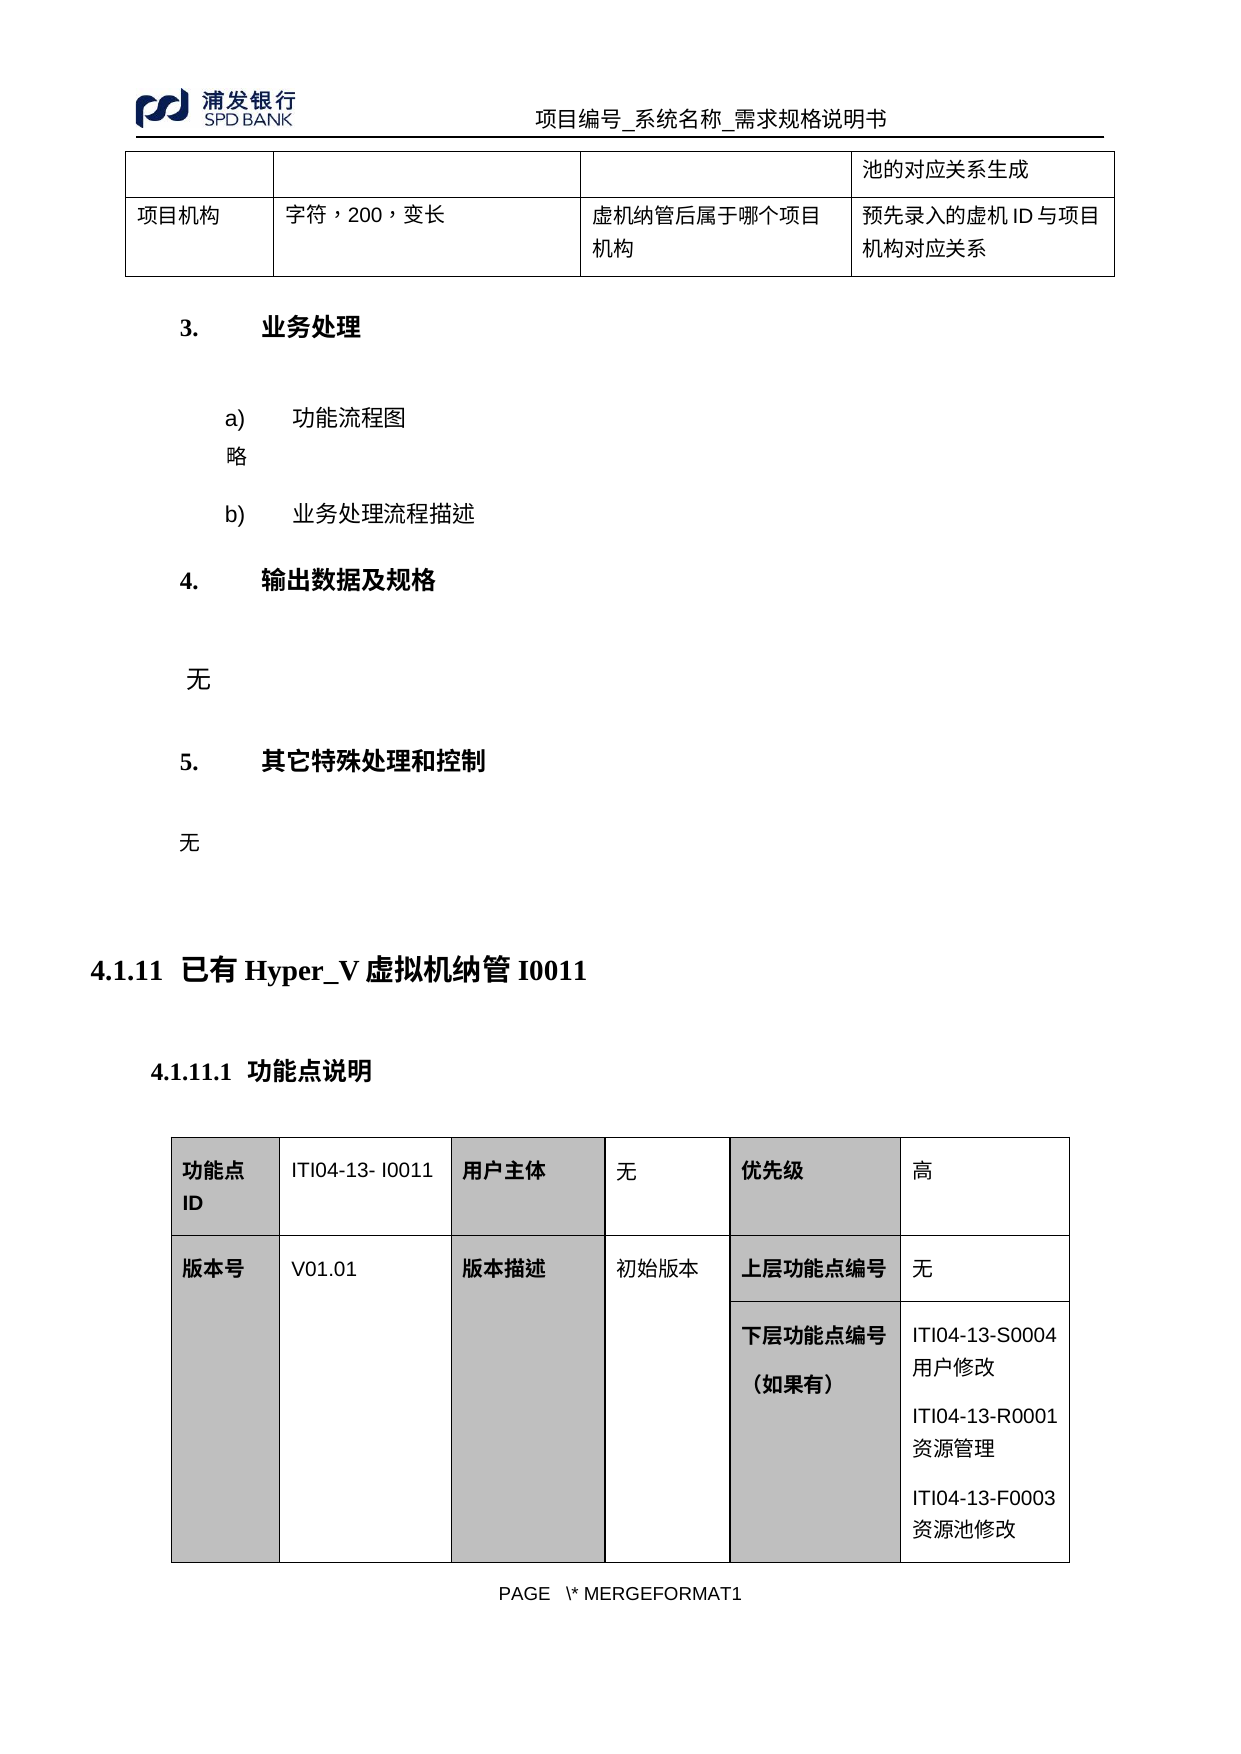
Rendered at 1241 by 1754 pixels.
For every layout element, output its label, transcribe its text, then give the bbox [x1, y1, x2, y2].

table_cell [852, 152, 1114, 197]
subtitle 业务处理流程描述 [224, 497, 1104, 530]
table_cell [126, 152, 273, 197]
picture [135, 88, 296, 128]
subtitle 业务处理 [179, 293, 1104, 358]
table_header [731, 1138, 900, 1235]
subtitle 功能点说明 [151, 1037, 1104, 1102]
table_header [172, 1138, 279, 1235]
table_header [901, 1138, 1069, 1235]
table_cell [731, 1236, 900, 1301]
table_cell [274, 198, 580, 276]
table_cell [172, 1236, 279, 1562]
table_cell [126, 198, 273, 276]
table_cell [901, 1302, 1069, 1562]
text 无 [136, 646, 1104, 711]
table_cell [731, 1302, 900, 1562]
subtitle 已有Hyper_V虚拟机纳管 I0011 [90, 935, 1104, 1000]
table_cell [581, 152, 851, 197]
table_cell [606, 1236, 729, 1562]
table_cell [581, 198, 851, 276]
text 略 [136, 440, 1104, 472]
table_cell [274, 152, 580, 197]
subtitle 其它特殊处理和控制 [179, 727, 1104, 792]
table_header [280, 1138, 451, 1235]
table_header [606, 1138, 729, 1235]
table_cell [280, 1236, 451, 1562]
text 无 [136, 826, 1104, 859]
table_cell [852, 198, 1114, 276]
subtitle 输出数据及规格 [179, 546, 1104, 611]
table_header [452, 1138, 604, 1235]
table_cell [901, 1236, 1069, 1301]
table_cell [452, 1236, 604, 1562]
subtitle 功能流程图 [224, 401, 1104, 434]
